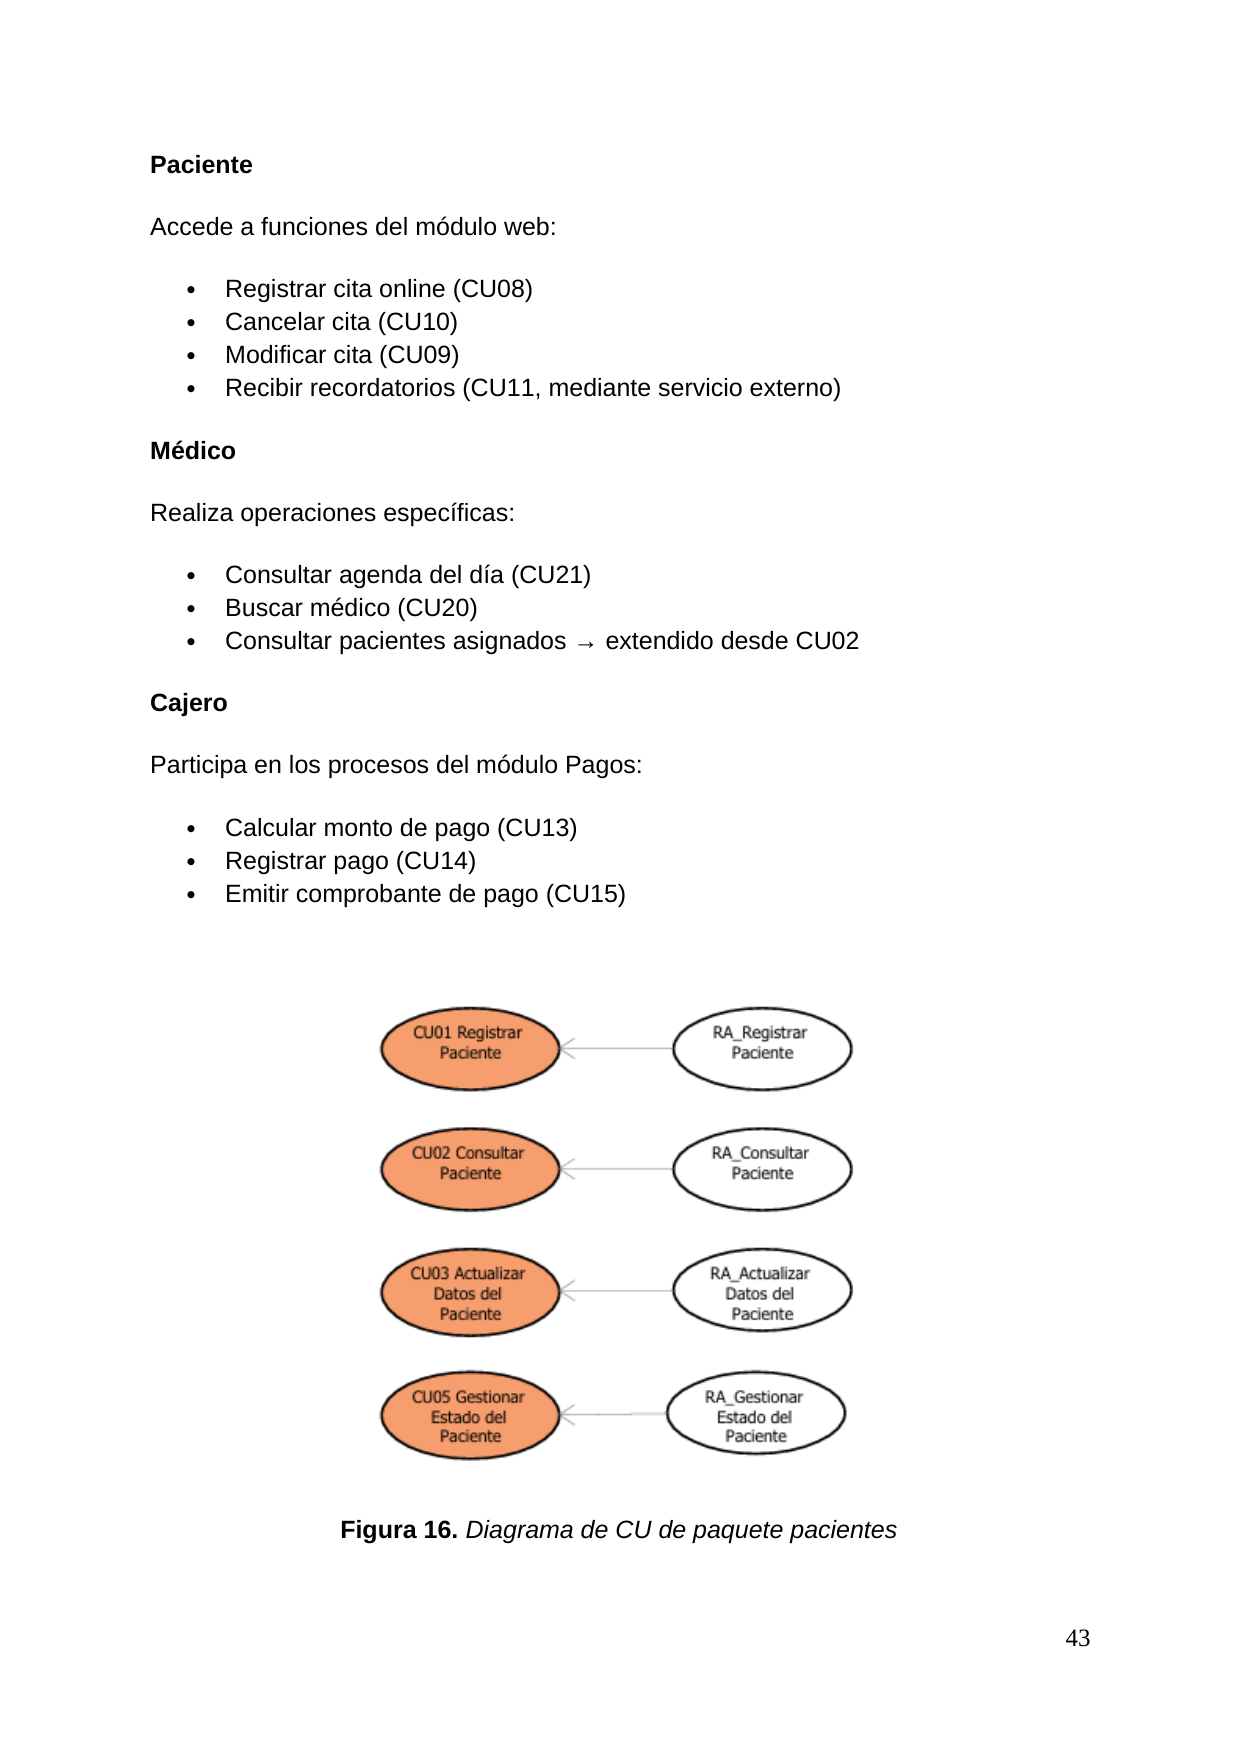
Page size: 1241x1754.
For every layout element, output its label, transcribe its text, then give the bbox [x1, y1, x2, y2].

list Registrar pago (CU14) [187, 846, 1090, 874]
list Consultar agenda del día (CU21) [187, 560, 1090, 589]
list Calcular monto de pago (CU13) [187, 813, 1090, 841]
list Consultar pacientes asignados → extendido desde CU02 [187, 626, 1090, 655]
list Emitir comprobante de pago (CU15) [187, 879, 1090, 907]
text Accede a funciones del módulo web: [150, 212, 1090, 241]
picture [355, 990, 886, 1486]
list Registrar cita online (CU08) [187, 274, 1090, 303]
list Buscar médico (CU20) [187, 593, 1090, 622]
list Modificar cita (CU09) [187, 340, 1090, 369]
text Participa en los procesos del módulo Pagos: [150, 750, 1090, 779]
text Médico [150, 436, 1090, 464]
text Cajero [150, 688, 1090, 717]
list Recibir recordatorios (CU11, mediante servicio externo) [187, 373, 1090, 402]
text Paciente [150, 150, 1090, 179]
list Cancelar cita (CU10) [187, 307, 1090, 336]
text Figura 16. Diagrama de CU de paquete pacientes [150, 1515, 1090, 1544]
text Realiza operaciones específicas: [150, 498, 1090, 527]
